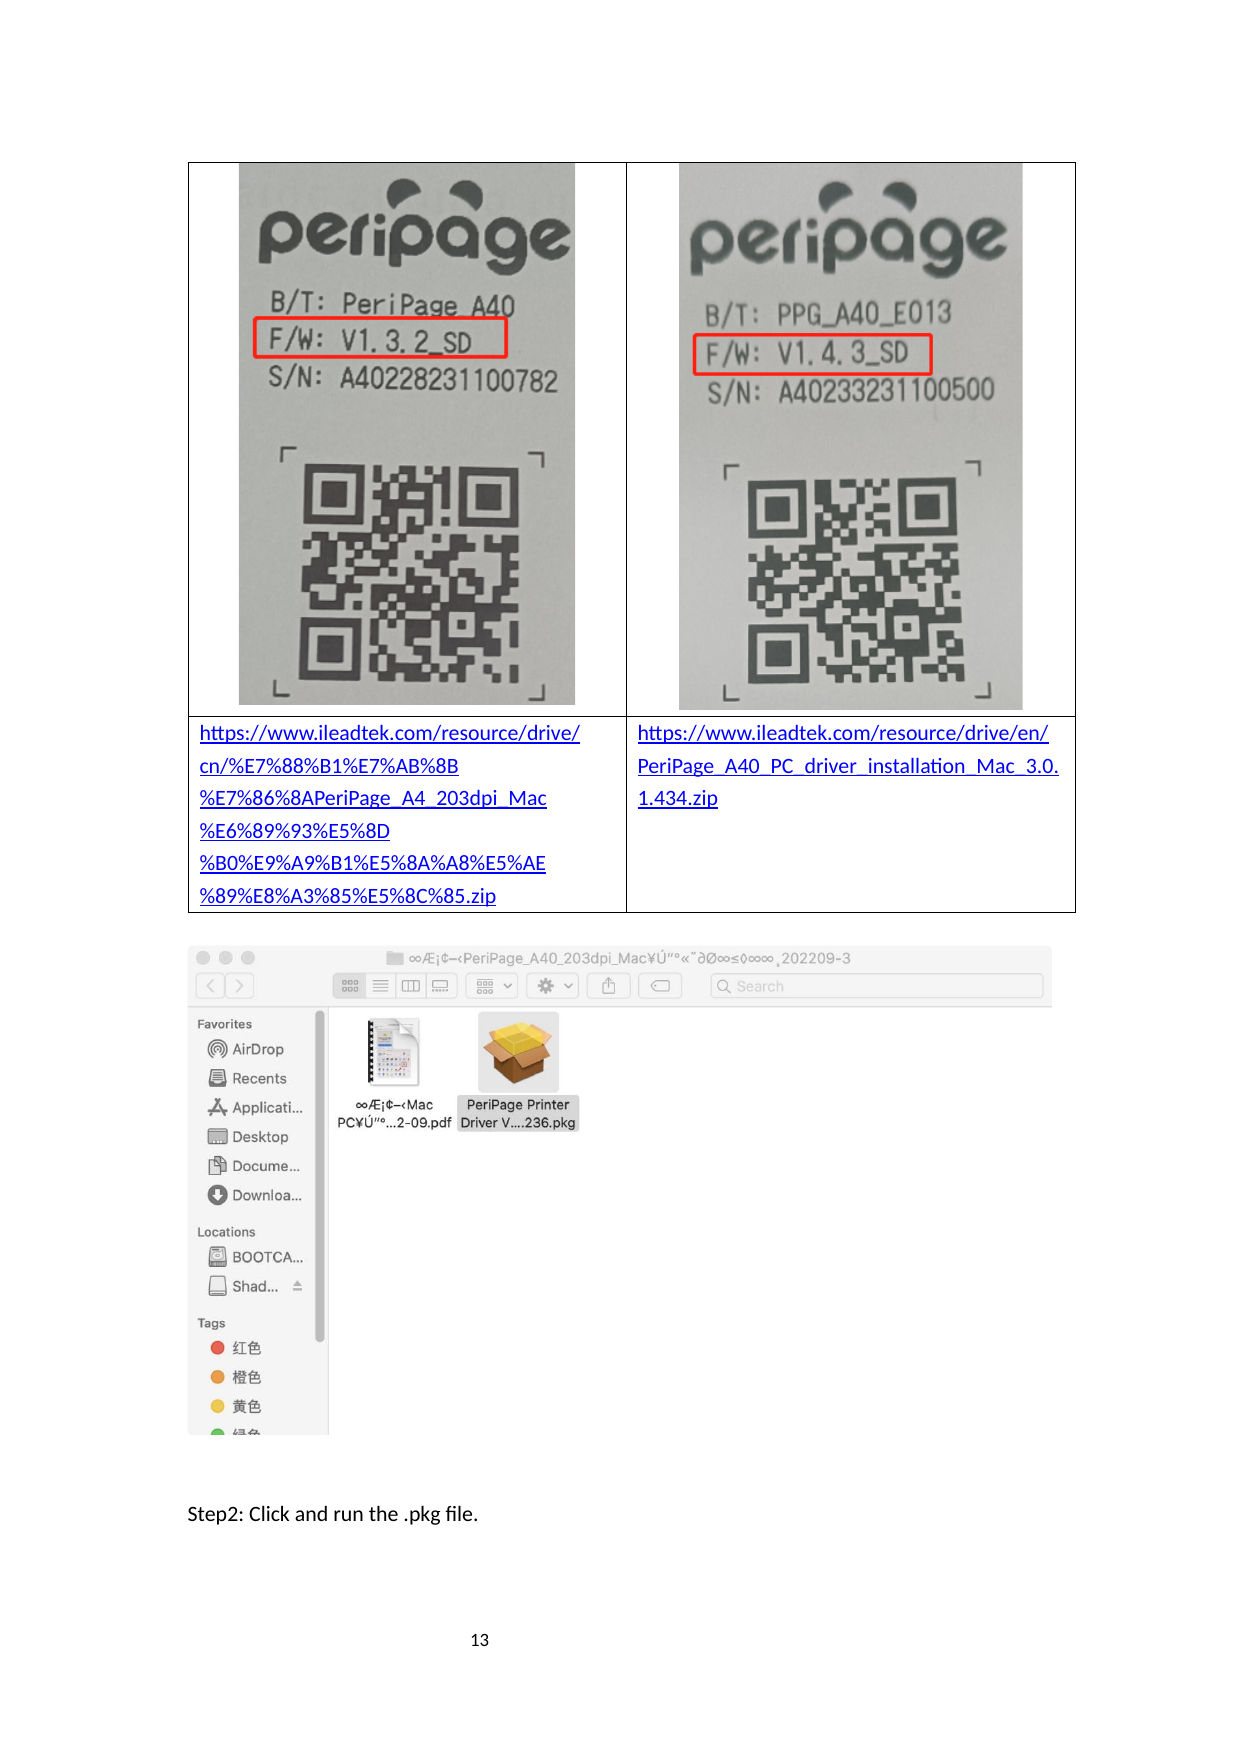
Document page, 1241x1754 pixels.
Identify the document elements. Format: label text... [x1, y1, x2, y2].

table_cell [189, 163, 626, 716]
picture [679, 163, 1023, 710]
picture [238, 163, 576, 705]
picture [187, 945, 1052, 1435]
table_cell https://www.ileadtek.com/resource/drive/cn/%E7%88%B1%E7%AB%8B%E7%86%8APeriPage_A4_203dpi_Mac%E6%89%93%E5%8D%B0%E9%A9%B1%E5%8A%A8%E5%AE%89%E8%A3%85%E5%8C%85.zip [189, 717, 626, 912]
table_cell https://www.ileadtek.com/resource/drive/en/PeriPage_A40_PC_driver_installation_Mac_3.0.1.434.zip [627, 717, 1075, 912]
table_cell [627, 163, 1075, 716]
text Step2: Click and run the .pkg file. [187, 1498, 1053, 1530]
